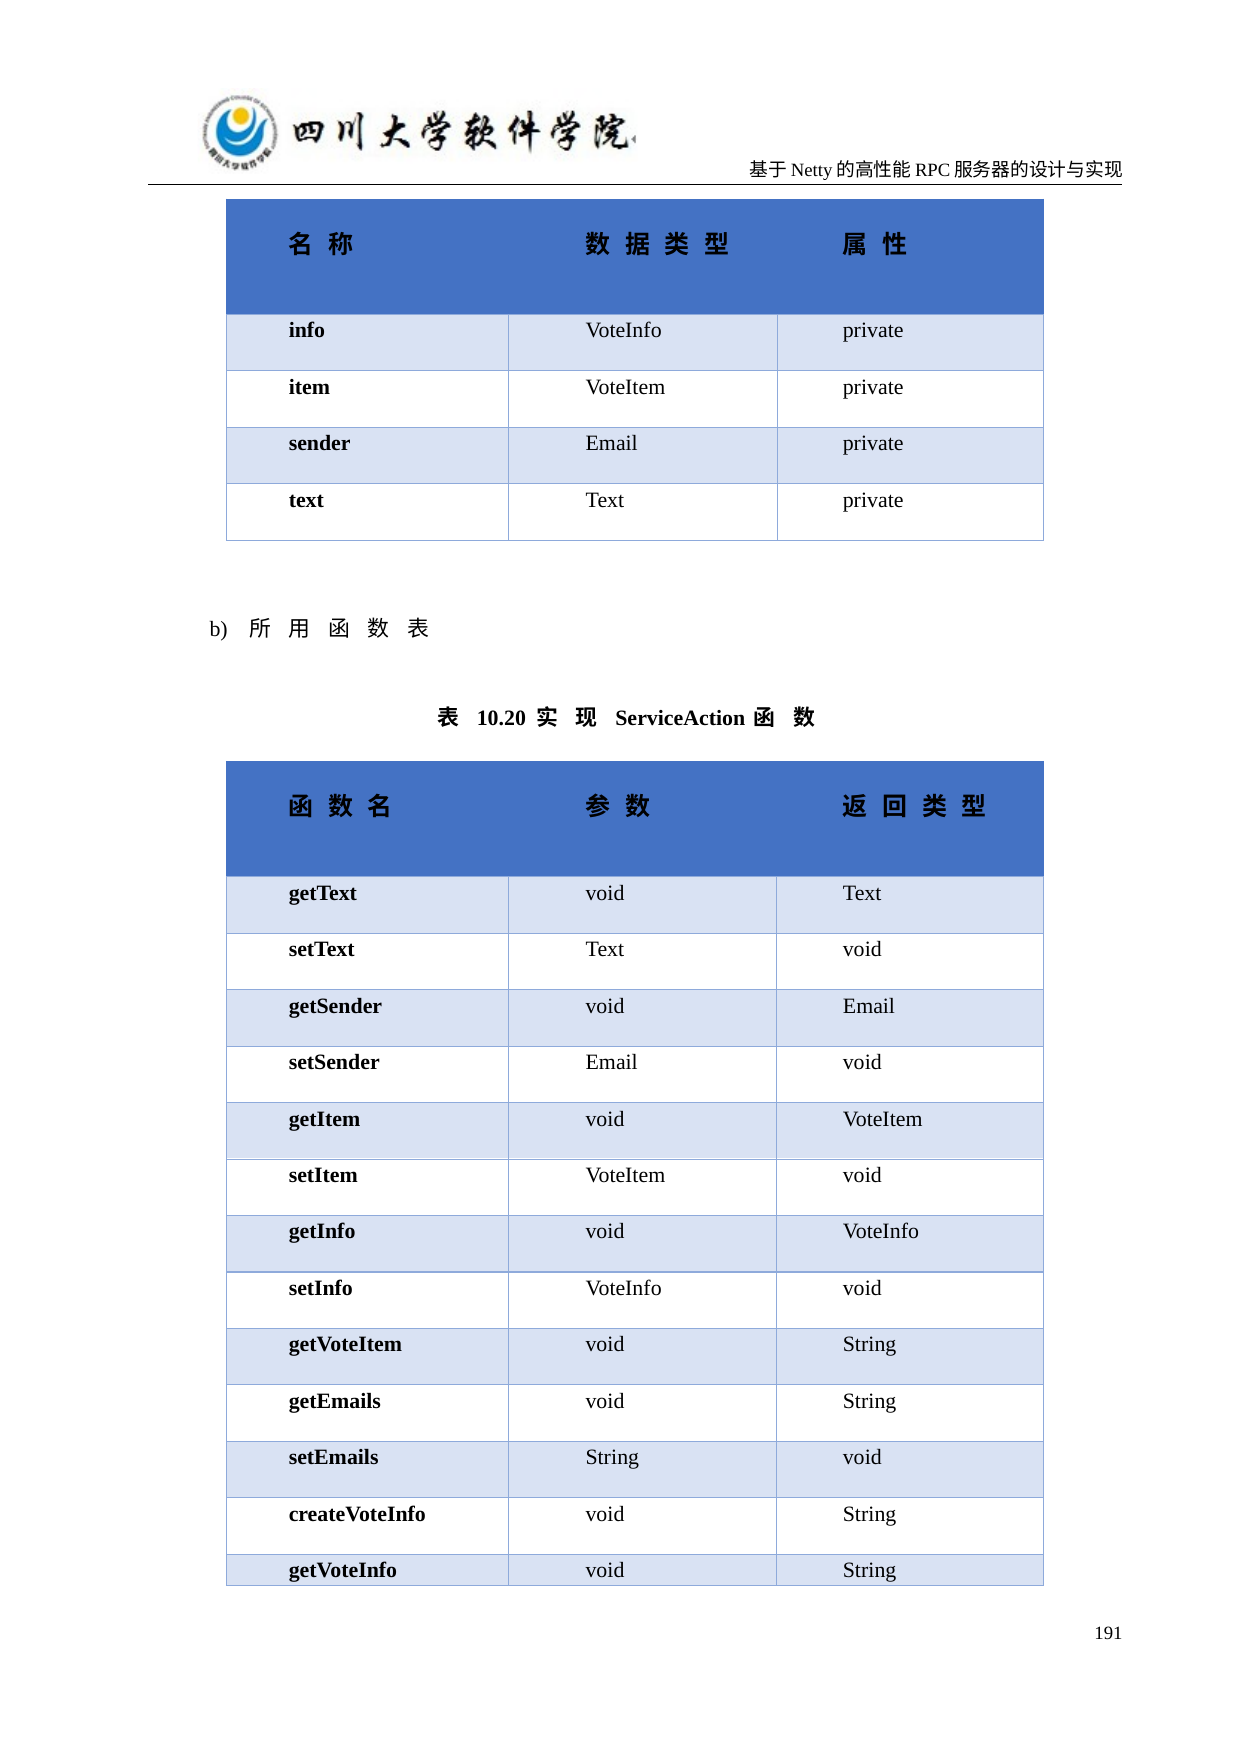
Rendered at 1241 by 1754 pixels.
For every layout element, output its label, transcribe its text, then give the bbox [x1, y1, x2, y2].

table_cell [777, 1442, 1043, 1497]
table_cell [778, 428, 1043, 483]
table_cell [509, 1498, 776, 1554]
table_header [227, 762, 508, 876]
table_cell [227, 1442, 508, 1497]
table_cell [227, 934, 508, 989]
text 表10.20 实现ServiceAction函数 [150, 685, 1120, 746]
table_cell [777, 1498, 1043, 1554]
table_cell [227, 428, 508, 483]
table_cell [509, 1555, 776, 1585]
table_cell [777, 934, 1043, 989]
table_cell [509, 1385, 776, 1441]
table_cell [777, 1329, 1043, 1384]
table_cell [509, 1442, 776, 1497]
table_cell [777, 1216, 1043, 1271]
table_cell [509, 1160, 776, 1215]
list 所用函数表 [200, 596, 1120, 657]
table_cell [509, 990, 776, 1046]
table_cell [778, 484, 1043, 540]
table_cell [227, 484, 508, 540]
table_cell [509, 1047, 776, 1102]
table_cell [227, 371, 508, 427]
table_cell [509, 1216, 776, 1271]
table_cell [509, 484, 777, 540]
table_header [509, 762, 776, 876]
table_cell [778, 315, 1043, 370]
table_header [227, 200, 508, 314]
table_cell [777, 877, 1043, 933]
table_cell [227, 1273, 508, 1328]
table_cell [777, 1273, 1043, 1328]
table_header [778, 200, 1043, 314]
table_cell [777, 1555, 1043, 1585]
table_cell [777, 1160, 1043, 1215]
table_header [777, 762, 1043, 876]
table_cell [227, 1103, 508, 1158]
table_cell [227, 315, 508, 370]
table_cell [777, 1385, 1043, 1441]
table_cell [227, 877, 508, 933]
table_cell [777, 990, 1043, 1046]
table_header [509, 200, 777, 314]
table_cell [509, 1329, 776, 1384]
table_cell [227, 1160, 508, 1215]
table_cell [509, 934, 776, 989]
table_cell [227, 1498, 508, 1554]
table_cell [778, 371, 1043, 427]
picture [197, 88, 639, 177]
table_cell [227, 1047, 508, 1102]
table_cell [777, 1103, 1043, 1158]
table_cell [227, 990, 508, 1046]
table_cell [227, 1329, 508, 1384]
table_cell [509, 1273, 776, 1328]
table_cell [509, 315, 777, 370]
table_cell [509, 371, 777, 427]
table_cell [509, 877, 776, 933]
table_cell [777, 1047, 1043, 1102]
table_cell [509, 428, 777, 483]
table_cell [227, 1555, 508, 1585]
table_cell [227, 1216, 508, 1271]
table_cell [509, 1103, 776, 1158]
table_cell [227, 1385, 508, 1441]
